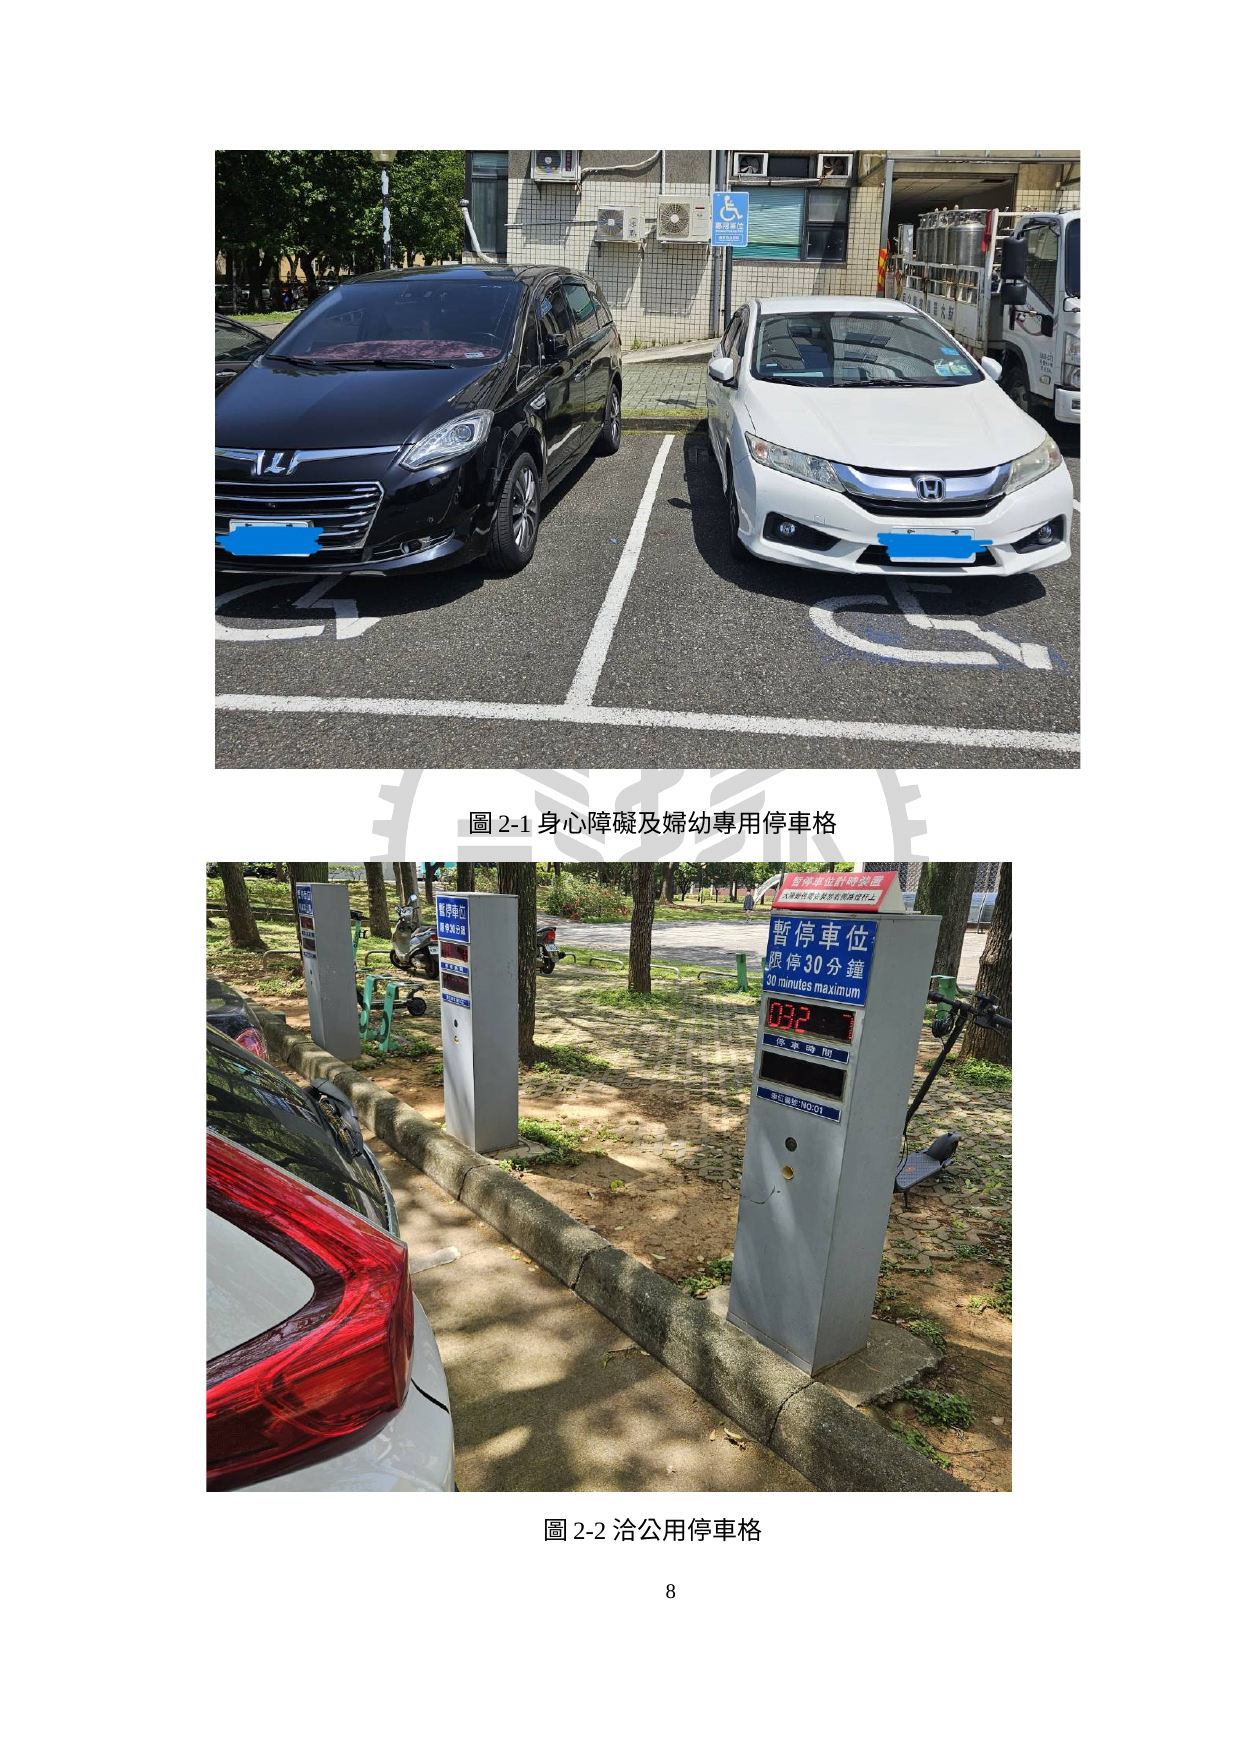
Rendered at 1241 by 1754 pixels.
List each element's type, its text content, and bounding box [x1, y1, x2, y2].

picture [206, 862, 1012, 1492]
text 圖2-2 洽公用停車格 [187, 1510, 1097, 1547]
picture [215, 150, 1081, 769]
text 圖2-1 身心障礙及婦幼專用停車格 [187, 802, 1097, 840]
